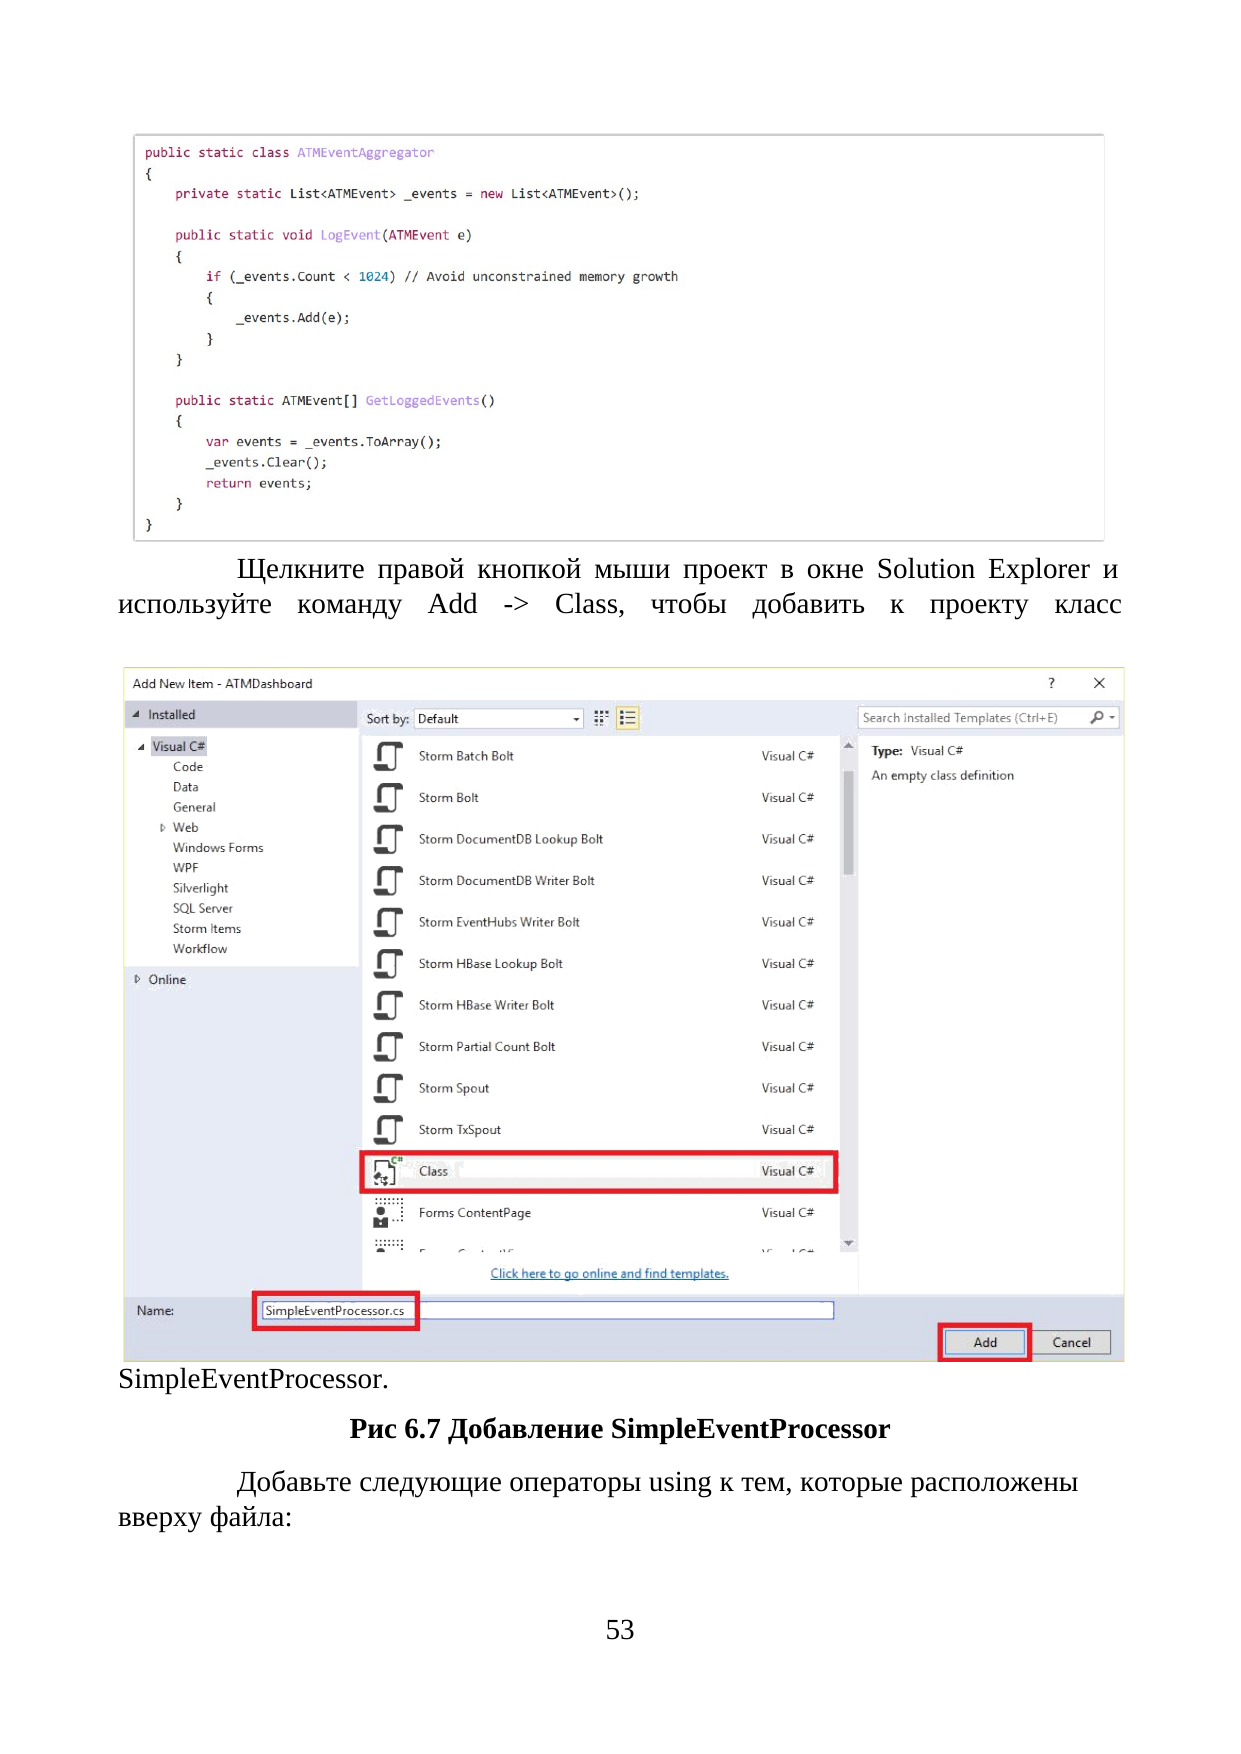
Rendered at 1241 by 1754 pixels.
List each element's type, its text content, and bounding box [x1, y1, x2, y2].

picture [132, 133, 1105, 542]
text Добавьте следующие операторы using к тем, которые расположены вверху файла: [118, 1464, 1122, 1533]
text Щелкните правой кнопкой мыши проект в окне Solution Explorer и используйте команду Add -> Class, чтобы добавить к проекту класс [118, 551, 1122, 620]
text Рис 6.7 Добавление SimpleEventProcessor [204, 1411, 1036, 1445]
picture [123, 667, 1125, 1362]
